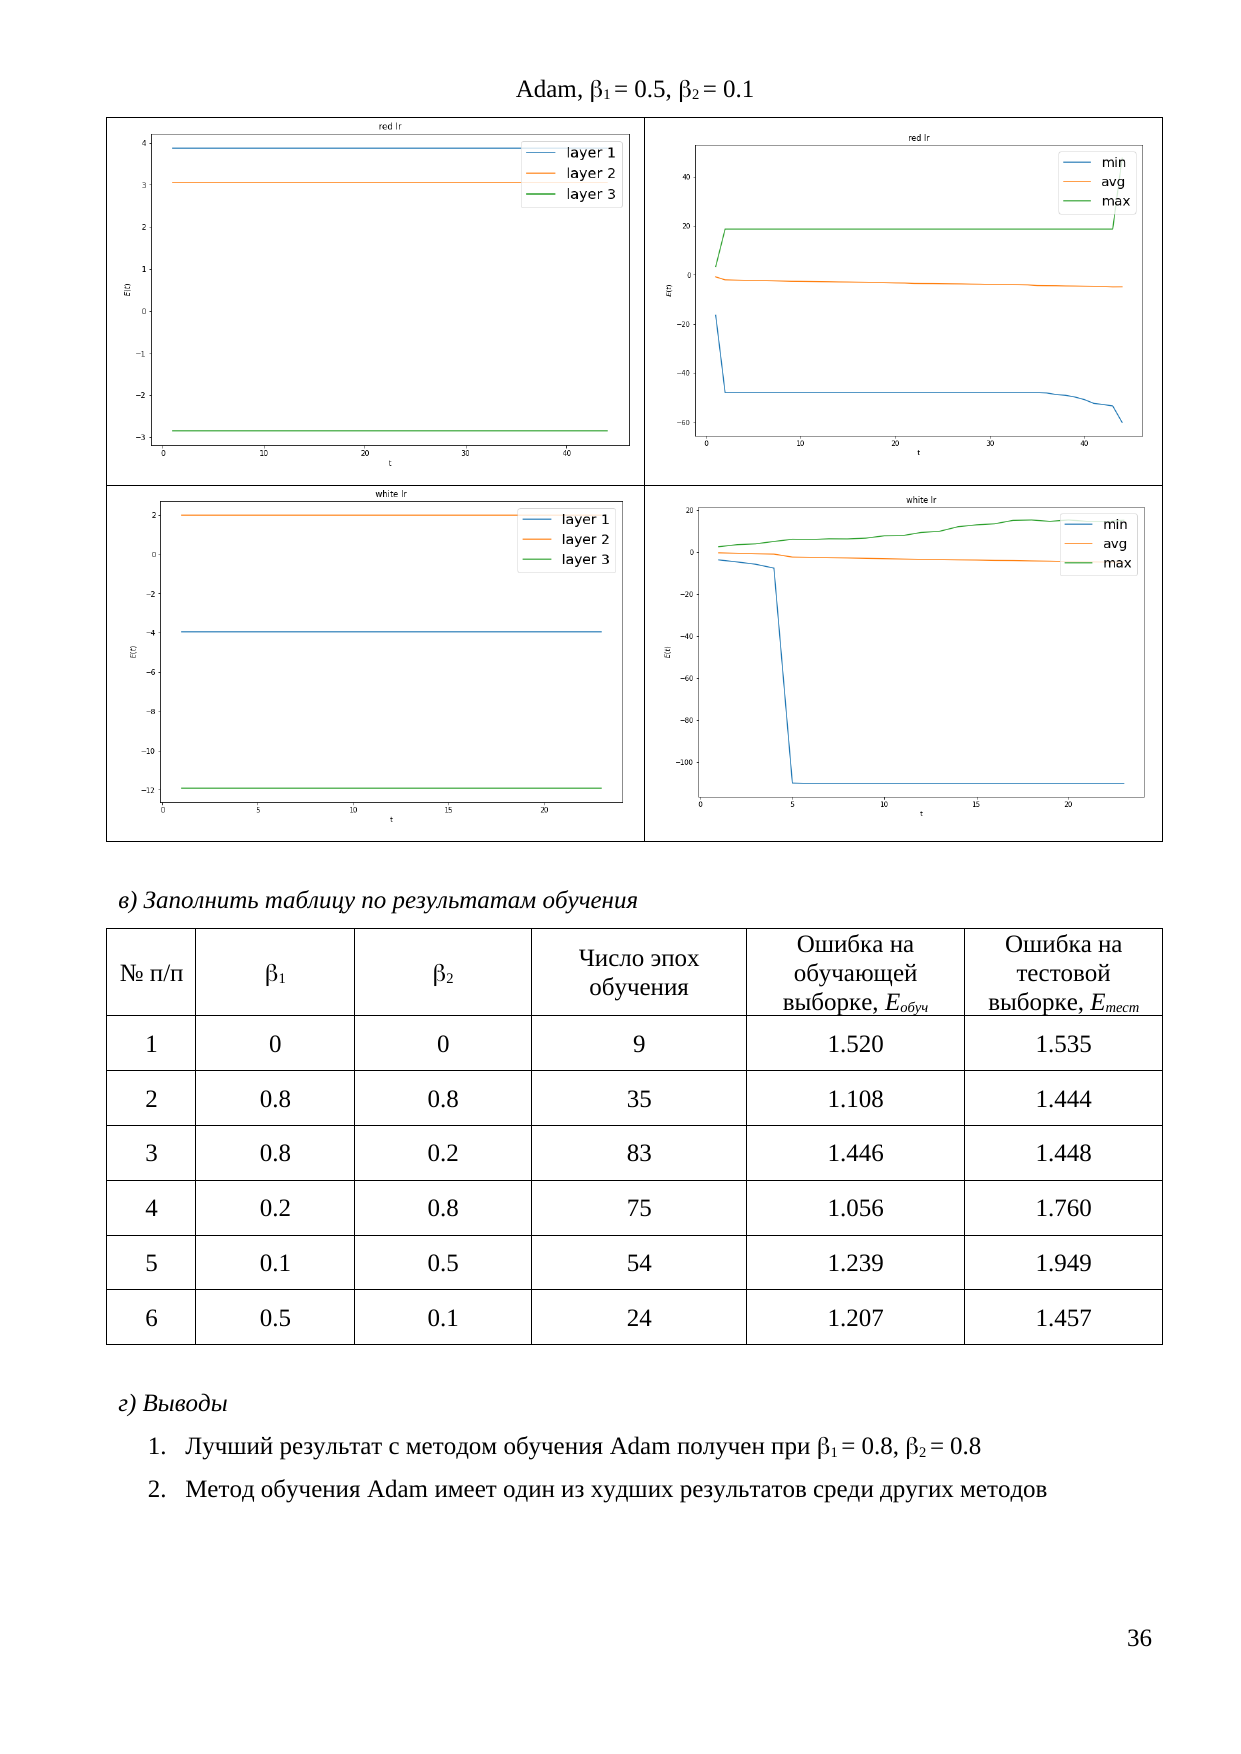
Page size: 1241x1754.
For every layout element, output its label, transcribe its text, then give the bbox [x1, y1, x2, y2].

text в) Заполнить таблицу по результатам обучения [118, 885, 1152, 914]
table_cell [645, 486, 1162, 841]
table_cell 1.520 [747, 1016, 964, 1070]
table_cell 4 [107, 1181, 195, 1234]
table_cell 1.535 [965, 1016, 1162, 1070]
table_cell 1.444 [965, 1071, 1162, 1125]
table_cell 83 [532, 1126, 746, 1180]
table_cell 0.5 [196, 1290, 354, 1344]
table_cell 6 [107, 1290, 195, 1344]
table_header Ошибка на обучающей выборке, Eобуч [747, 929, 964, 1015]
table_cell 2 [107, 1071, 195, 1125]
table_cell 0.8 [355, 1071, 531, 1125]
table_cell 1.207 [747, 1290, 964, 1344]
table_cell 1.457 [965, 1290, 1162, 1344]
table_cell 0.8 [196, 1071, 354, 1125]
table_cell 35 [532, 1071, 746, 1125]
table_cell 0.2 [196, 1181, 354, 1234]
table_cell 75 [532, 1181, 746, 1234]
table_cell 1.108 [747, 1071, 964, 1125]
list Лучший результат с методом обучения Adam получен при 1 = 0.8, 2 = 0.8 [148, 1431, 1152, 1460]
table_cell 0 [355, 1016, 531, 1070]
table_cell 0 [196, 1016, 354, 1070]
table_cell 0.1 [196, 1236, 354, 1289]
picture [118, 118, 633, 472]
table_cell 1.448 [965, 1126, 1162, 1180]
table_header № п/п [107, 929, 195, 1015]
table_header Число эпох обучения [532, 929, 746, 1015]
table_cell 9 [532, 1016, 746, 1070]
table_cell 0.2 [355, 1126, 531, 1180]
table_header 1 [196, 929, 354, 1015]
table_cell 5 [107, 1236, 195, 1289]
table_cell 0.8 [196, 1126, 354, 1180]
table_header [645, 118, 1162, 485]
table_cell 1.949 [965, 1236, 1162, 1289]
table_cell 0.1 [355, 1290, 531, 1344]
table_cell [107, 486, 644, 841]
table_cell 0.8 [355, 1181, 531, 1234]
text Adam, 1 = 0.5, 2 = 0.1 [118, 74, 1152, 103]
table_header 2 [355, 929, 531, 1015]
table_cell 1.760 [965, 1181, 1162, 1234]
table_cell 0.5 [355, 1236, 531, 1289]
table_cell 1.239 [747, 1236, 964, 1289]
picture [124, 485, 627, 828]
table_cell 24 [532, 1290, 746, 1344]
table_cell 1.056 [747, 1181, 964, 1234]
table_cell 54 [532, 1236, 746, 1289]
table_cell 1.446 [747, 1126, 964, 1180]
table_header Ошибка на тестовой выборке, Eтест [965, 929, 1162, 1015]
table_header [107, 118, 644, 485]
list Метод обучения Adam имеет один из худших результатов среди других методов [148, 1474, 1152, 1503]
table_cell 3 [107, 1126, 195, 1180]
text г) Выводы [118, 1388, 1152, 1417]
picture [659, 491, 1148, 822]
table_cell 1 [107, 1016, 195, 1070]
picture [660, 129, 1147, 461]
